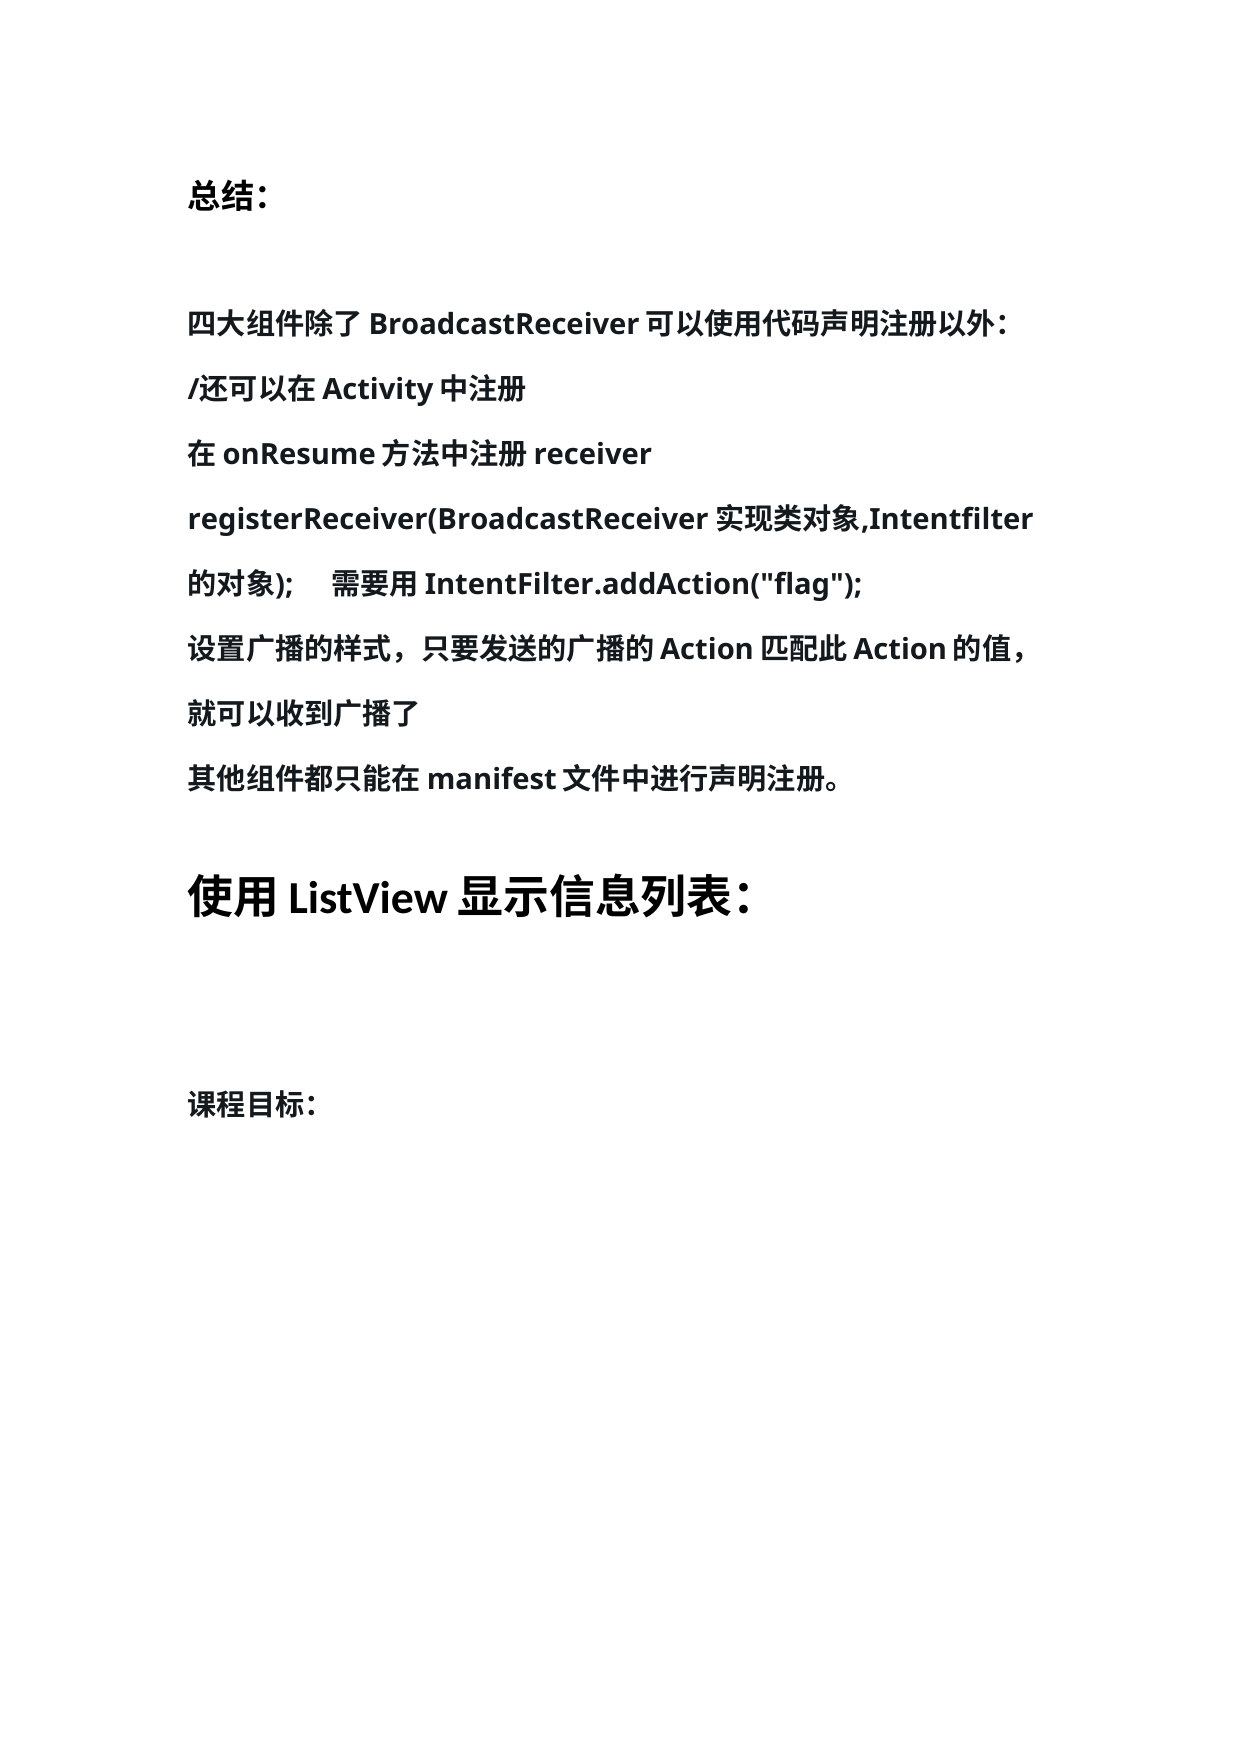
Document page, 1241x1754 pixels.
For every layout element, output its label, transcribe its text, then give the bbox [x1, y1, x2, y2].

text 课程目标： [187, 1070, 1053, 1135]
text 四大组件除了BroadcastReceiver可以使用代码声明注册以外： [187, 289, 1053, 354]
text /还可以在Activity中注册 [187, 354, 1053, 419]
text 在onResume方法中注册receiver [187, 419, 1053, 484]
text 设置广播的样式，只要发送的广播的Action匹配此Action的值，就可以收到广播了 [187, 614, 1053, 744]
subtitle 总结： [187, 162, 1053, 227]
text registerReceiver(BroadcastReceiver实现类对象,Intentfilter的对象); 需要用IntentFilter.addAction("flag"); [187, 484, 1053, 614]
subtitle 使用ListView显示信息列表： [187, 844, 1053, 942]
text 其他组件都只能在manifest文件中进行声明注册。 [187, 744, 1053, 809]
